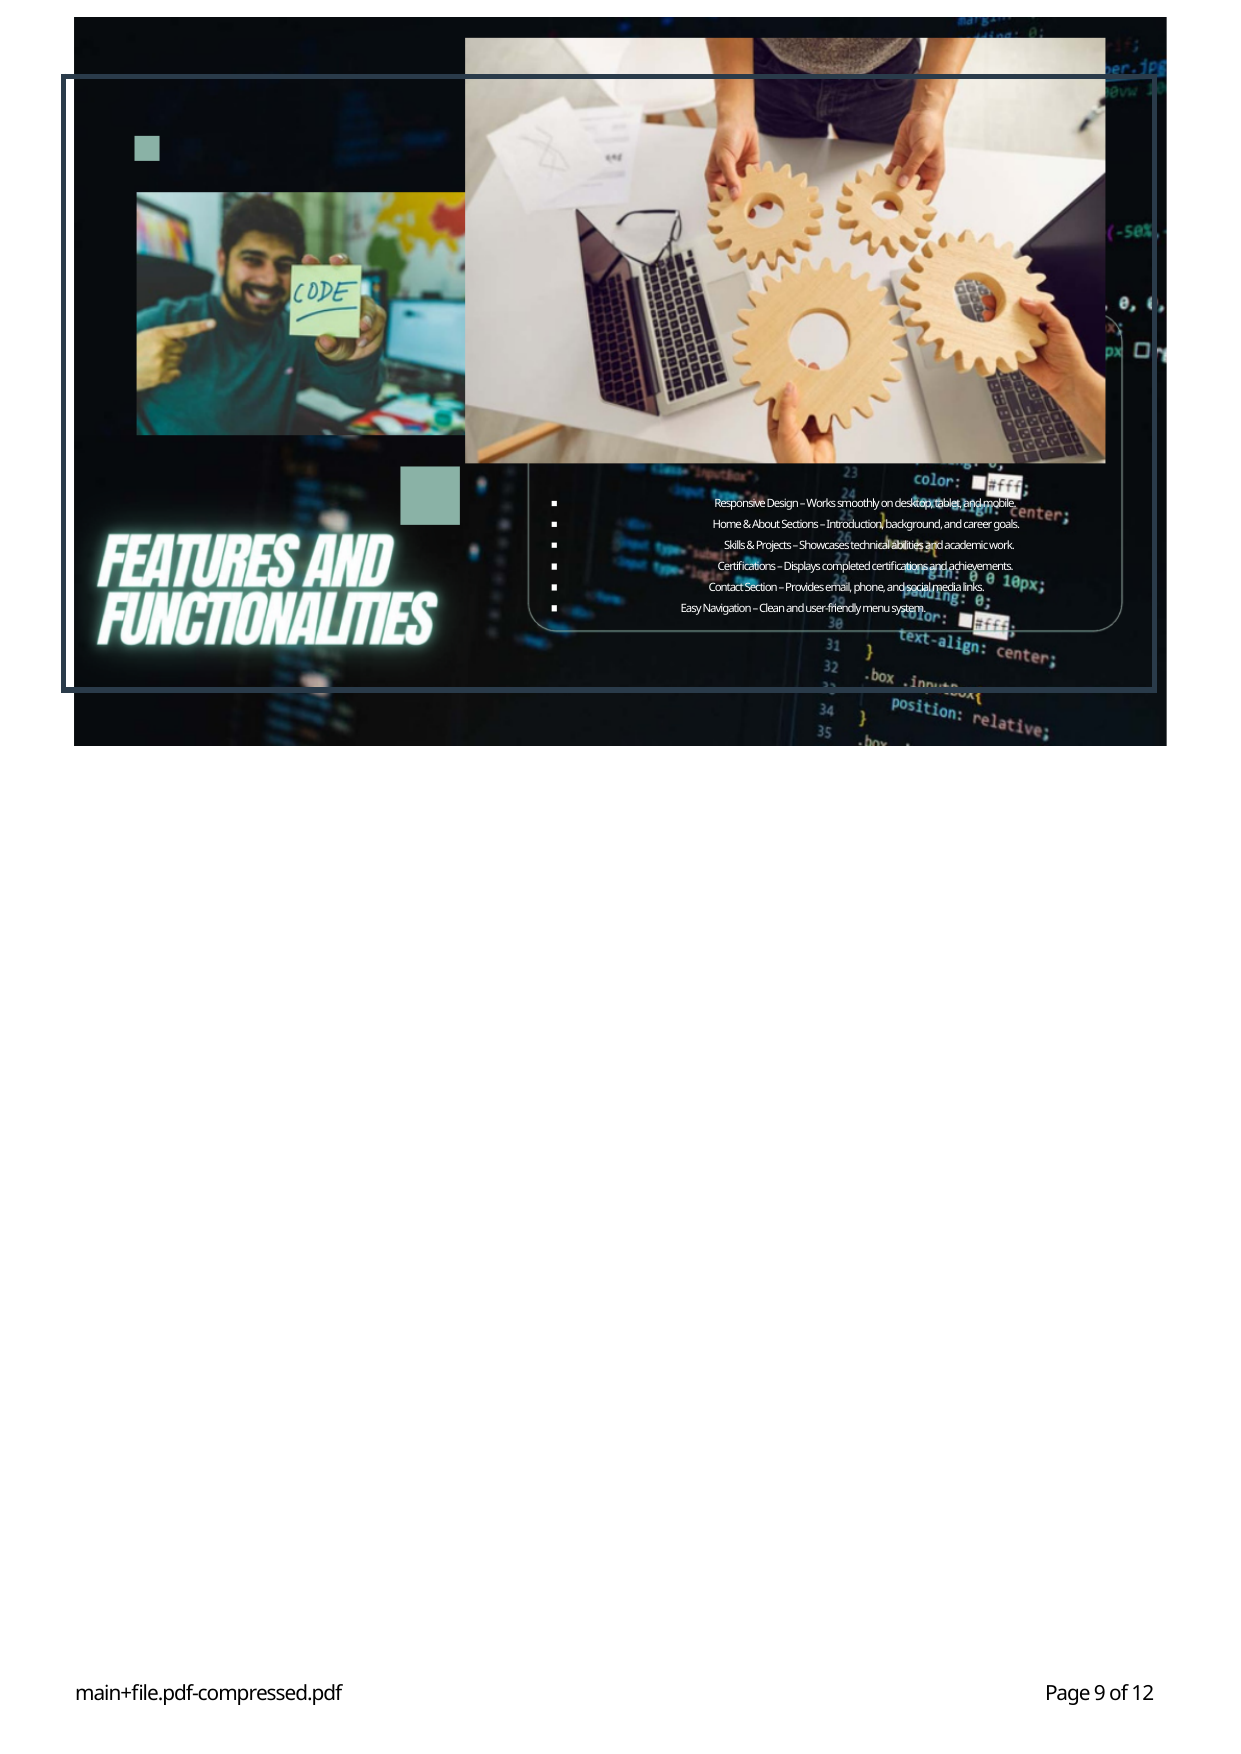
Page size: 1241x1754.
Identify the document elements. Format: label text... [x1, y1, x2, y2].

table_header Responsive Design – Works smoothly on desktop, tablet, and mobile. Home & About Sections – Introduction, background, and career goals. Skills & Projects – Showcases technical abilities and academic work. Certifications – Displays completed certifications and achievements. Contact Section – Provides email, phone, and social media links. Easy Navigation – Clean and user-friendly menu system. [66, 79, 1152, 687]
text main+file.pdf-compressed.pdf Page 9 of 12 [75, 1684, 1215, 1705]
picture [73, 17, 1167, 746]
